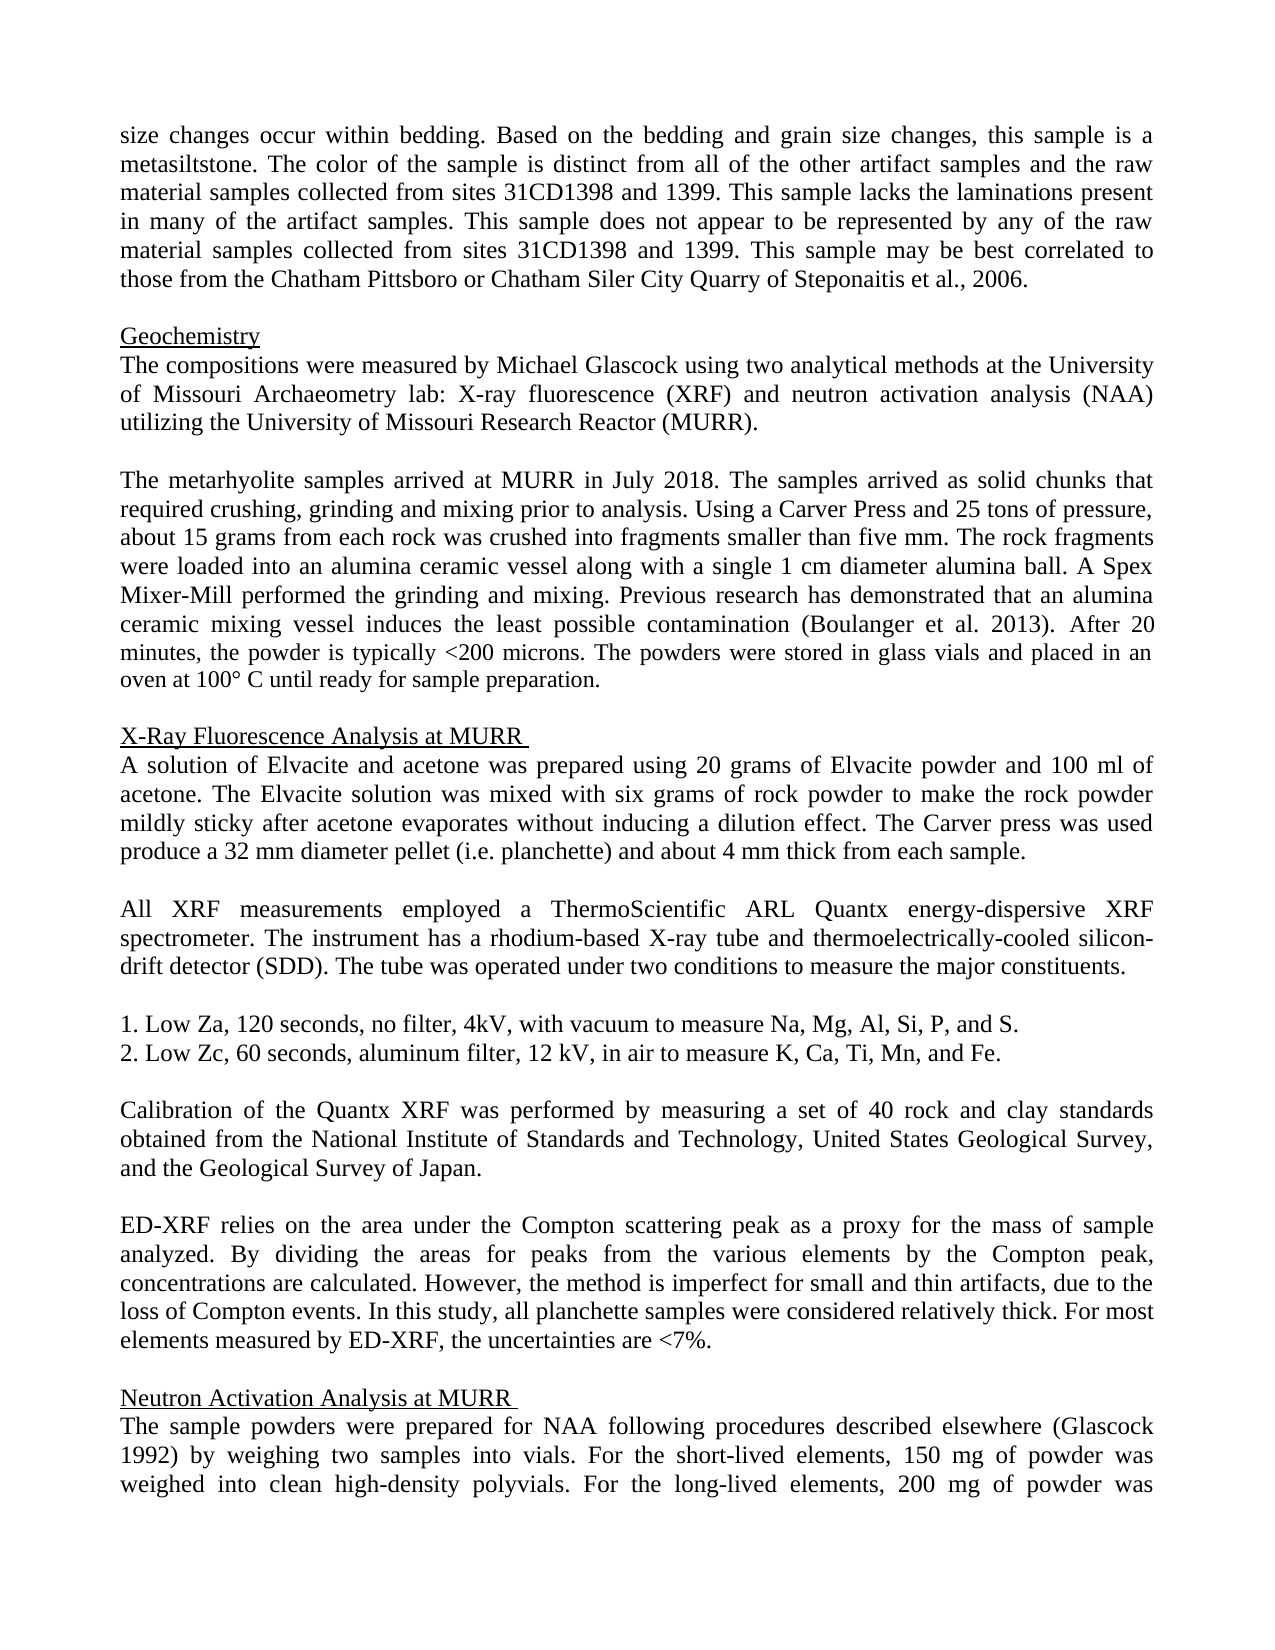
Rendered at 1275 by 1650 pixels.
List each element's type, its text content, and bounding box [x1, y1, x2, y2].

text A solution of Elvacite and acetone was prepared using 20 grams of Elvacite powder and 100 ml of acetone. The Elvacite solution was mixed with six grams of rock powder to make the rock powder mildly sticky after acetone evaporates without inducing a dilution effect. The Carver press was used produce a 32 mm diameter pellet (i.e. planchette) and about 4 mm thick from each sample. [120, 750, 1155, 865]
text Geochemistry [120, 321, 1155, 350]
text X-Ray Fluorescence Analysis at MURR [120, 721, 1155, 750]
text Calibration of the Quantx XRF was performed by measuring a set of 40 rock and clay standards obtained from the National Institute of Standards and Technology, United States Geological Survey, and the Geological Survey of Japan. [120, 1095, 1155, 1181]
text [120, 120, 1155, 292]
text All XRF measurements employed a ThermoScientific ARL Quantx energy-dispersive XRF spectrometer. The instrument has a rhodium-based X-ray tube and thermoelectrically-cooled silicon-drift detector (SDD). The tube was operated under two conditions to measure the major constituents. [120, 894, 1155, 980]
text The compositions were measured by Michael Glascock using two analytical methods at the University of Missouri Archaeometry lab: X-ray fluorescence (XRF) and neutron activation analysis (NAA) utilizing the University of Missouri Research Reactor (MURR). [120, 350, 1155, 436]
text ED-XRF relies on the area under the Compton scattering peak as a proxy for the mass of sample analyzed. By dividing the areas for peaks from the various elements by the Compton peak, concentrations are calculated. However, the method is imperfect for small and thin artifacts, due to the loss of Compton events. In this study, all planchette samples were considered relatively thick. For most elements measured by ED-XRF, the uncertainties are <7%. [120, 1210, 1155, 1354]
text 2. Low Zc, 60 seconds, aluminum filter, 12 kV, in air to measure K, Ca, Ti, Mn, and Fe. [120, 1038, 1155, 1066]
text 1. Low Za, 120 seconds, no filter, 4kV, with vacuum to measure Na, Mg, Al, Si, P, and S. [120, 1009, 1155, 1038]
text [120, 1411, 1155, 1498]
text Neutron Activation Analysis at MURR [120, 1383, 1155, 1411]
text The metarhyolite samples arrived at MURR in July 2018. The samples arrived as solid chunks that required crushing, grinding and mixing prior to analysis. Using a Carver Press and 25 tons of pressure, about 15 grams from each rock was crushed into fragments smaller than five mm. The rock fragments were loaded into an alumina ceramic vessel along with a single 1 cm diameter alumina ball. A Spex Mixer-Mill performed the grinding and mixing. Previous research has demonstrated that an alumina ceramic mixing vessel induces the least possible contamination (Boulanger et al. 2013). After 20 minutes, the powder is typically <200 microns. The powders were stored in glass vials and placed in an oven at 100° C until ready for sample preparation. [120, 465, 1155, 693]
